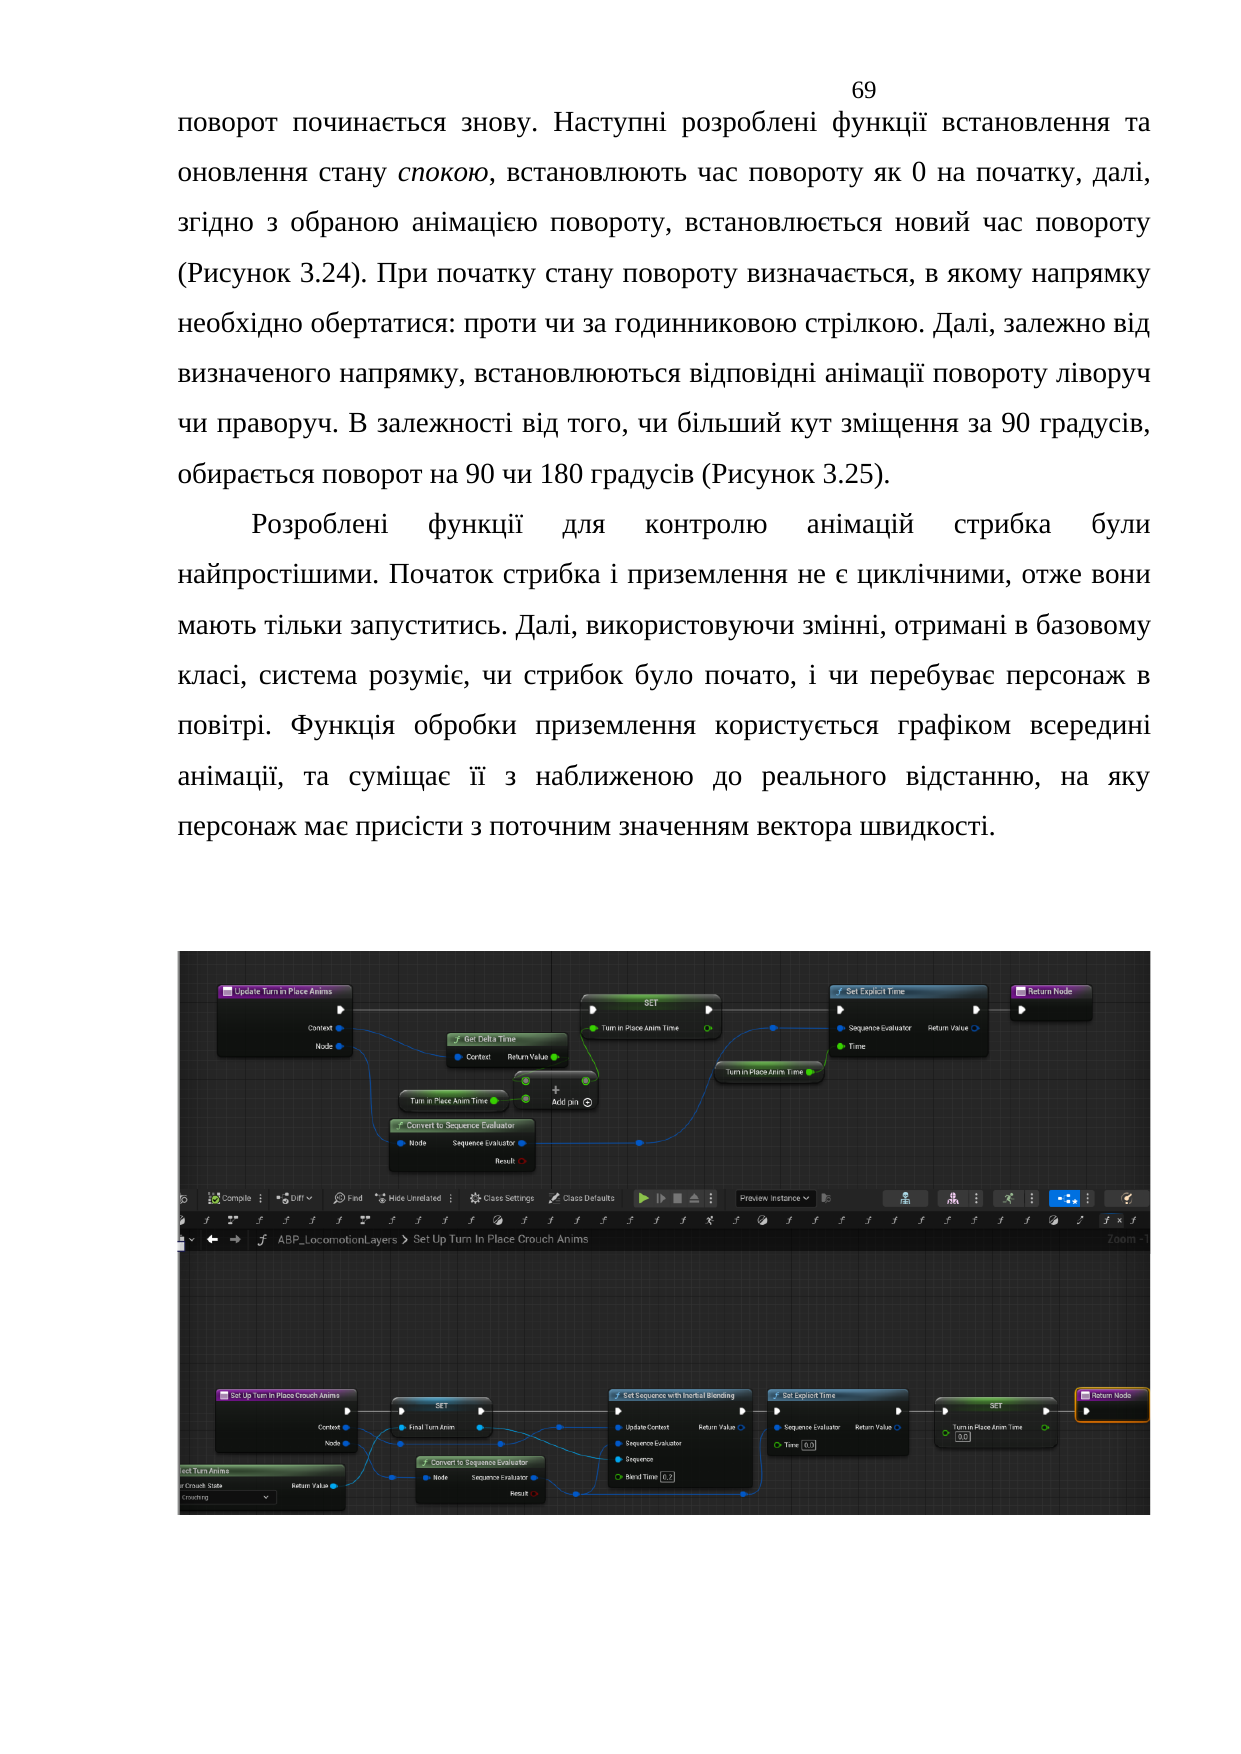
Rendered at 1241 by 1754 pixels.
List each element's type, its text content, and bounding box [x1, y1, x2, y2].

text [177, 104, 1152, 489]
text Розроблені функції для контролю анімацій стрибка були найпростішими. Початок стрибка і приземлення не є циклічними, отже вони мають тільки запуститись. Далі, використовуючи змінні, отримані в базовому класі, система розуміє, чи стрибок було почато, і чи перебуває персонаж в повітрі. Функція обробки приземлення користується графіком всередині анімації, та суміщає її з наближеною до реального відстанню, на яку персонаж має присісти з поточним значенням вектора швидкості. [177, 506, 1152, 842]
picture [177, 951, 1151, 1515]
